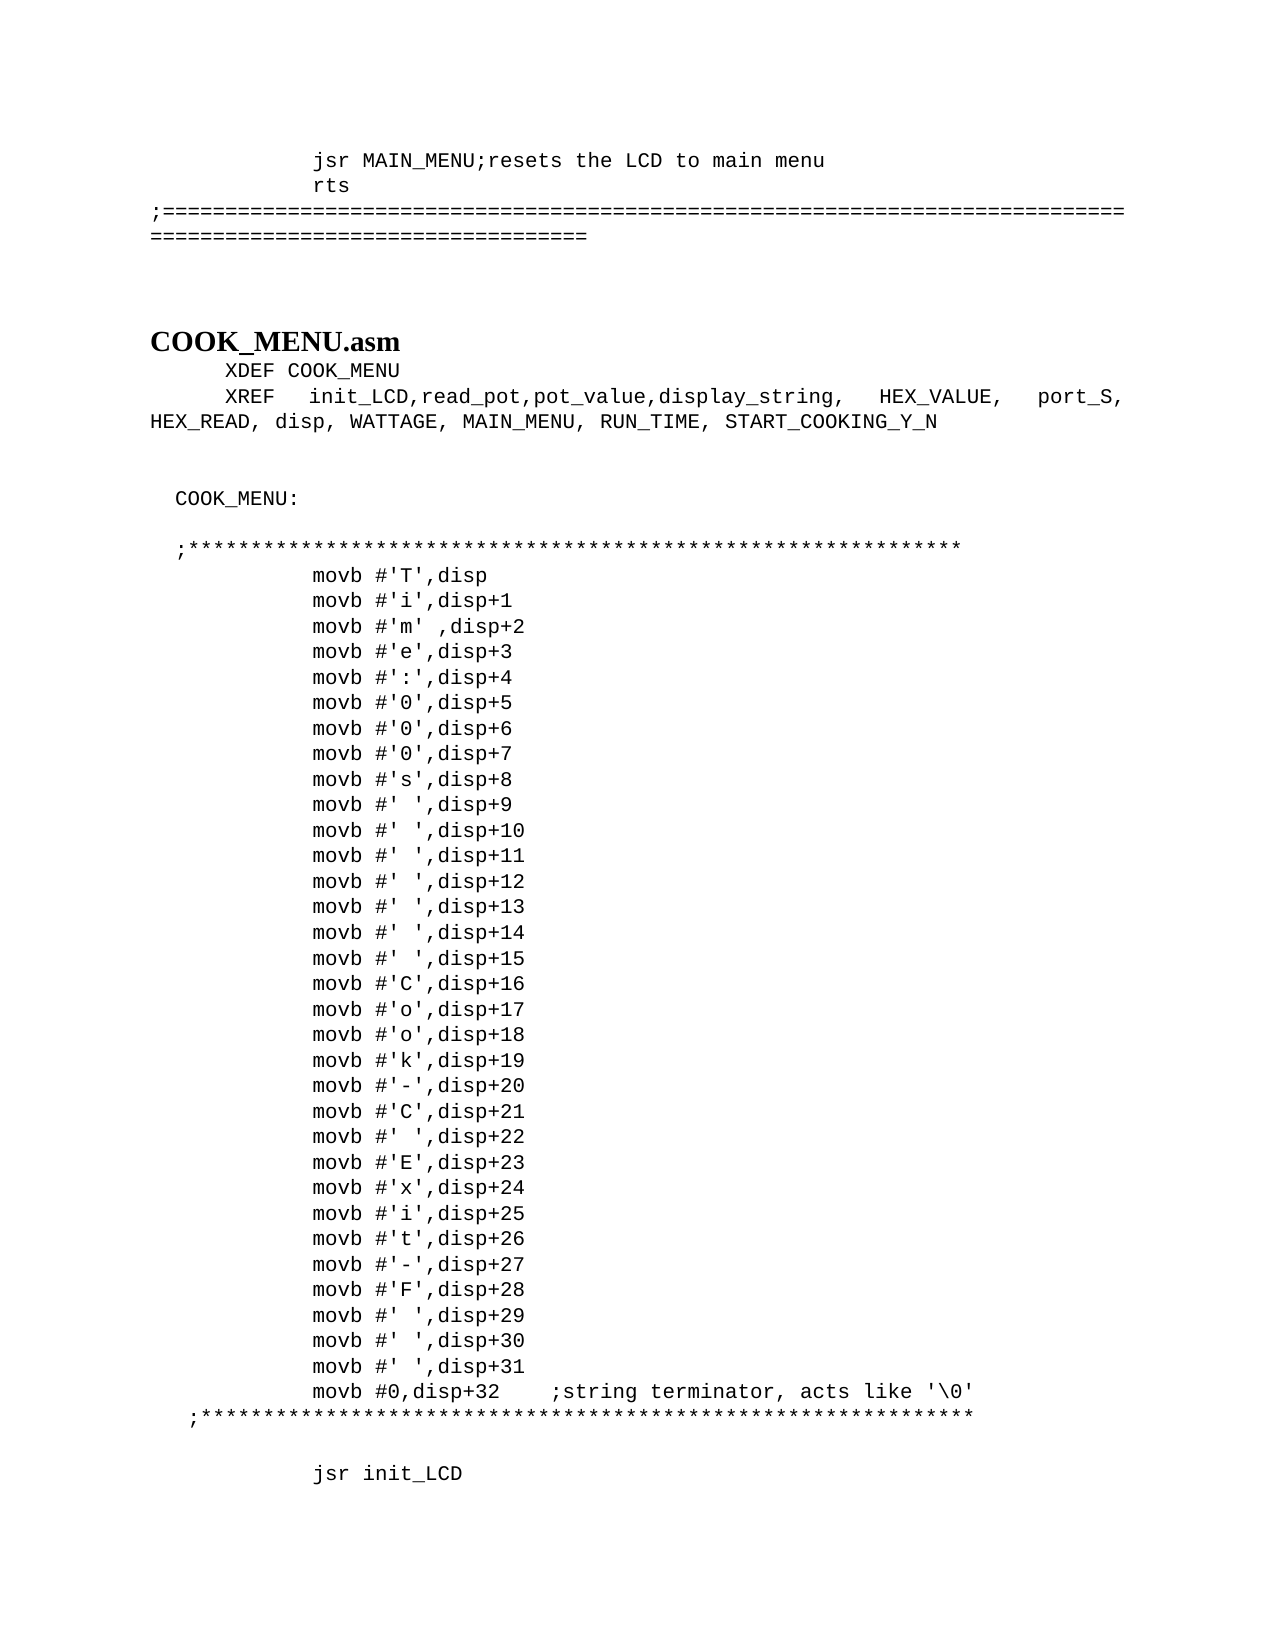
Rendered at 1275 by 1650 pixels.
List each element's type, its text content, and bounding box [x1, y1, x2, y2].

text movb #'x',disp+24 [150, 1177, 1125, 1201]
text movb #'m' ,disp+2 [150, 616, 1125, 639]
text ;************************************************************** [150, 1407, 1125, 1431]
text movb #' ',disp+10 [150, 820, 1125, 843]
text jsr init_LCD [150, 1463, 1125, 1486]
text XDEF COOK_MENU [150, 361, 1125, 384]
text movb #'F',disp+28 [150, 1279, 1125, 1303]
text COOK_MENU: [150, 488, 1125, 512]
text movb #'-',disp+27 [150, 1254, 1125, 1277]
text movb #'o',disp+18 [150, 1024, 1125, 1048]
text movb #':',disp+4 [150, 667, 1125, 690]
text movb #'C',disp+21 [150, 1101, 1125, 1124]
text movb #'e',disp+3 [150, 641, 1125, 665]
text ;================================================================================================================ [150, 201, 1125, 250]
text movb #' ',disp+13 [150, 896, 1125, 920]
text movb #'C',disp+16 [150, 973, 1125, 997]
text movb #' ',disp+9 [150, 794, 1125, 818]
text movb #'0',disp+5 [150, 692, 1125, 716]
text movb #'i',disp+25 [150, 1203, 1125, 1226]
text movb #' ',disp+11 [150, 845, 1125, 869]
text movb #' ',disp+15 [150, 947, 1125, 971]
text movb #' ',disp+14 [150, 922, 1125, 946]
text movb #' ',disp+29 [150, 1305, 1125, 1328]
text movb #'-',disp+20 [150, 1075, 1125, 1099]
text movb #'k',disp+19 [150, 1049, 1125, 1073]
text movb #'s',disp+8 [150, 769, 1125, 792]
text movb #'E',disp+23 [150, 1152, 1125, 1175]
text rts [150, 176, 1125, 199]
text movb #'T',disp [150, 565, 1125, 588]
text jsr MAIN_MENU;resets the LCD to main menu [150, 150, 1125, 174]
text COOK_MENU.asm [150, 324, 1125, 358]
text movb #0,disp+32 ;string terminator, acts like '\0' [150, 1381, 1125, 1405]
text movb #' ',disp+12 [150, 871, 1125, 894]
text movb #' ',disp+22 [150, 1126, 1125, 1150]
text XREF init_LCD,read_pot,pot_value,display_string, HEX_VALUE, port_S, HEX_READ, disp, WATTAGE, MAIN_MENU, RUN_TIME, START_COOKING_Y_N [150, 386, 1125, 435]
text movb #'t',disp+26 [150, 1228, 1125, 1252]
text movb #'o',disp+17 [150, 998, 1125, 1022]
text ;************************************************************** [150, 539, 1125, 563]
text movb #'0',disp+7 [150, 743, 1125, 767]
text movb #' ',disp+31 [150, 1356, 1125, 1379]
text movb #'i',disp+1 [150, 590, 1125, 614]
text movb #'0',disp+6 [150, 718, 1125, 741]
text movb #' ',disp+30 [150, 1330, 1125, 1354]
